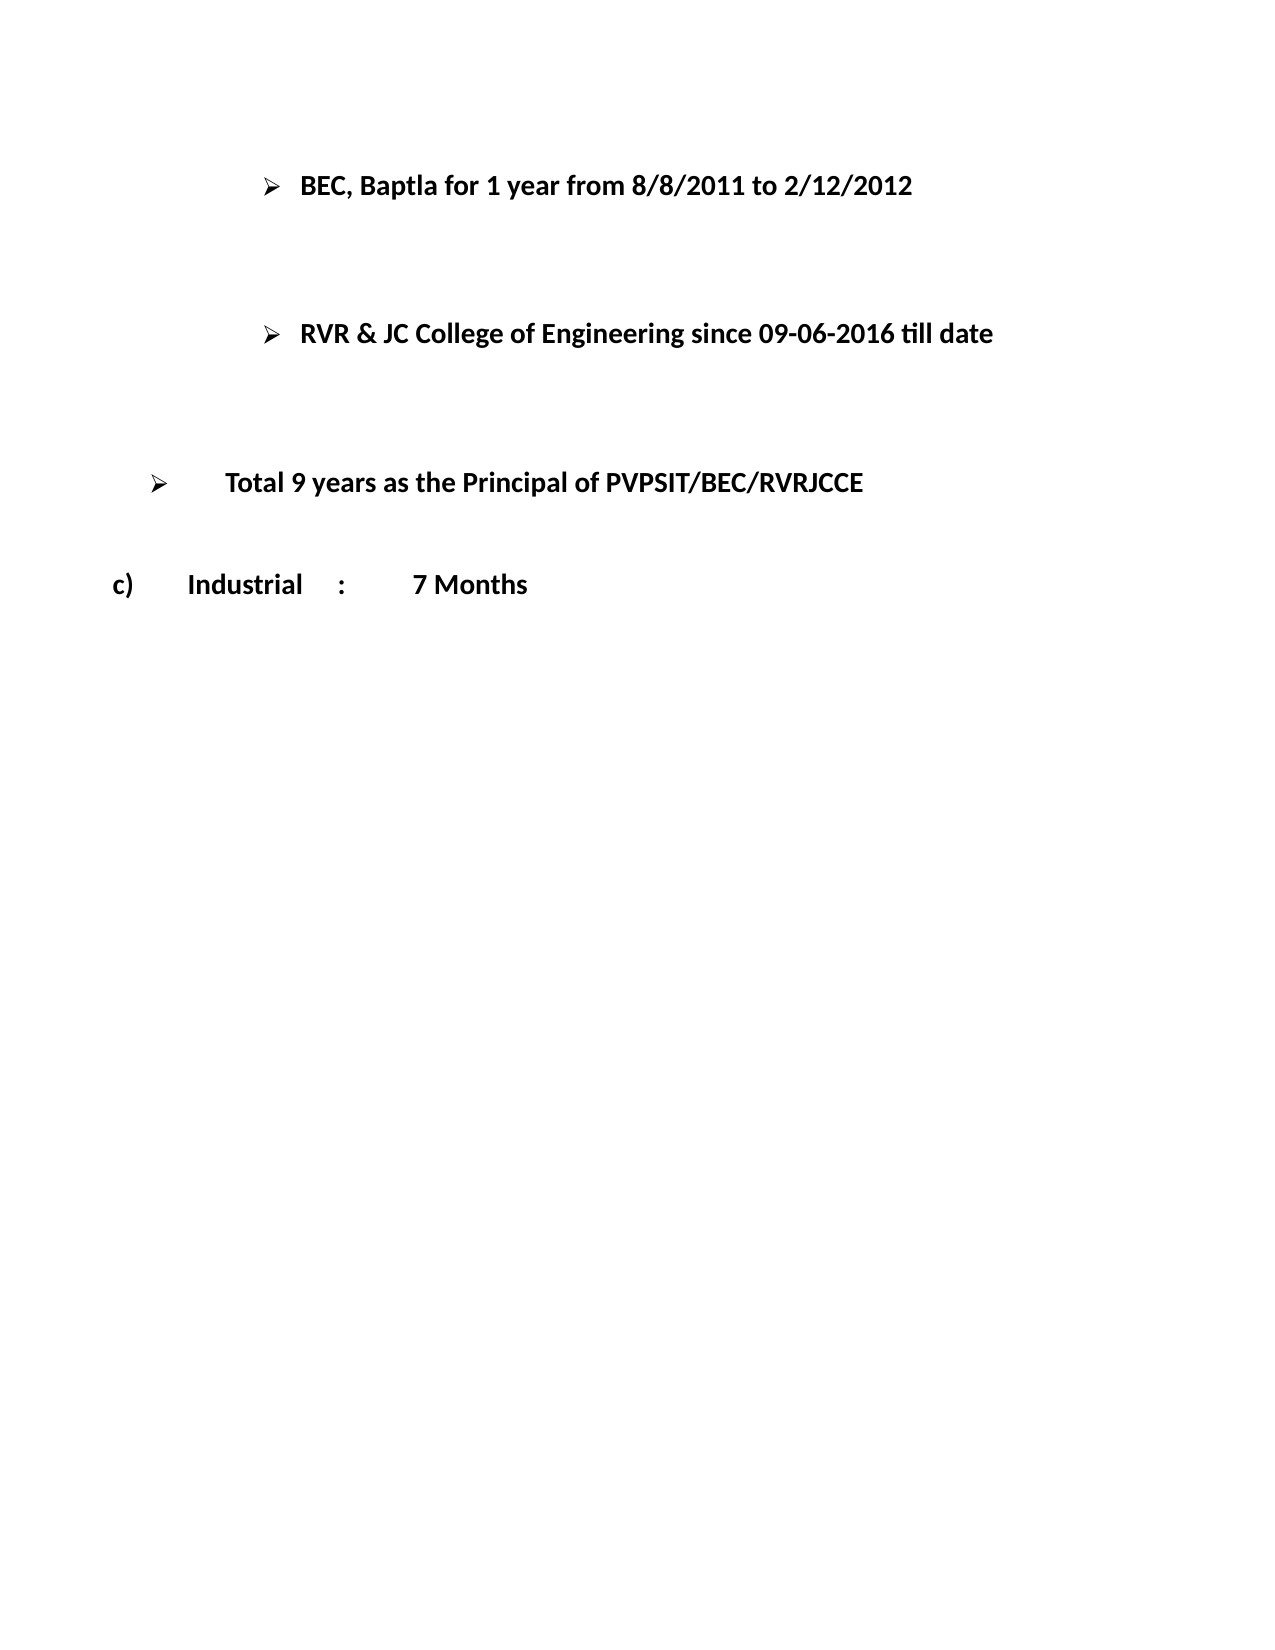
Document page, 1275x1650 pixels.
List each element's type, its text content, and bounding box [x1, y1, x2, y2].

list Total 9 years as the Principal of PVPSIT/BEC/RVRJCCE [150, 464, 1275, 500]
list RVR & JC College of Engineering since 09-06-2016 till date [263, 316, 1275, 351]
list BEC, Baptla for 1 year from 8/8/2011 to 2/12/2012 [263, 167, 1275, 202]
text c) Industrial : 7 Months [112, 566, 1275, 602]
